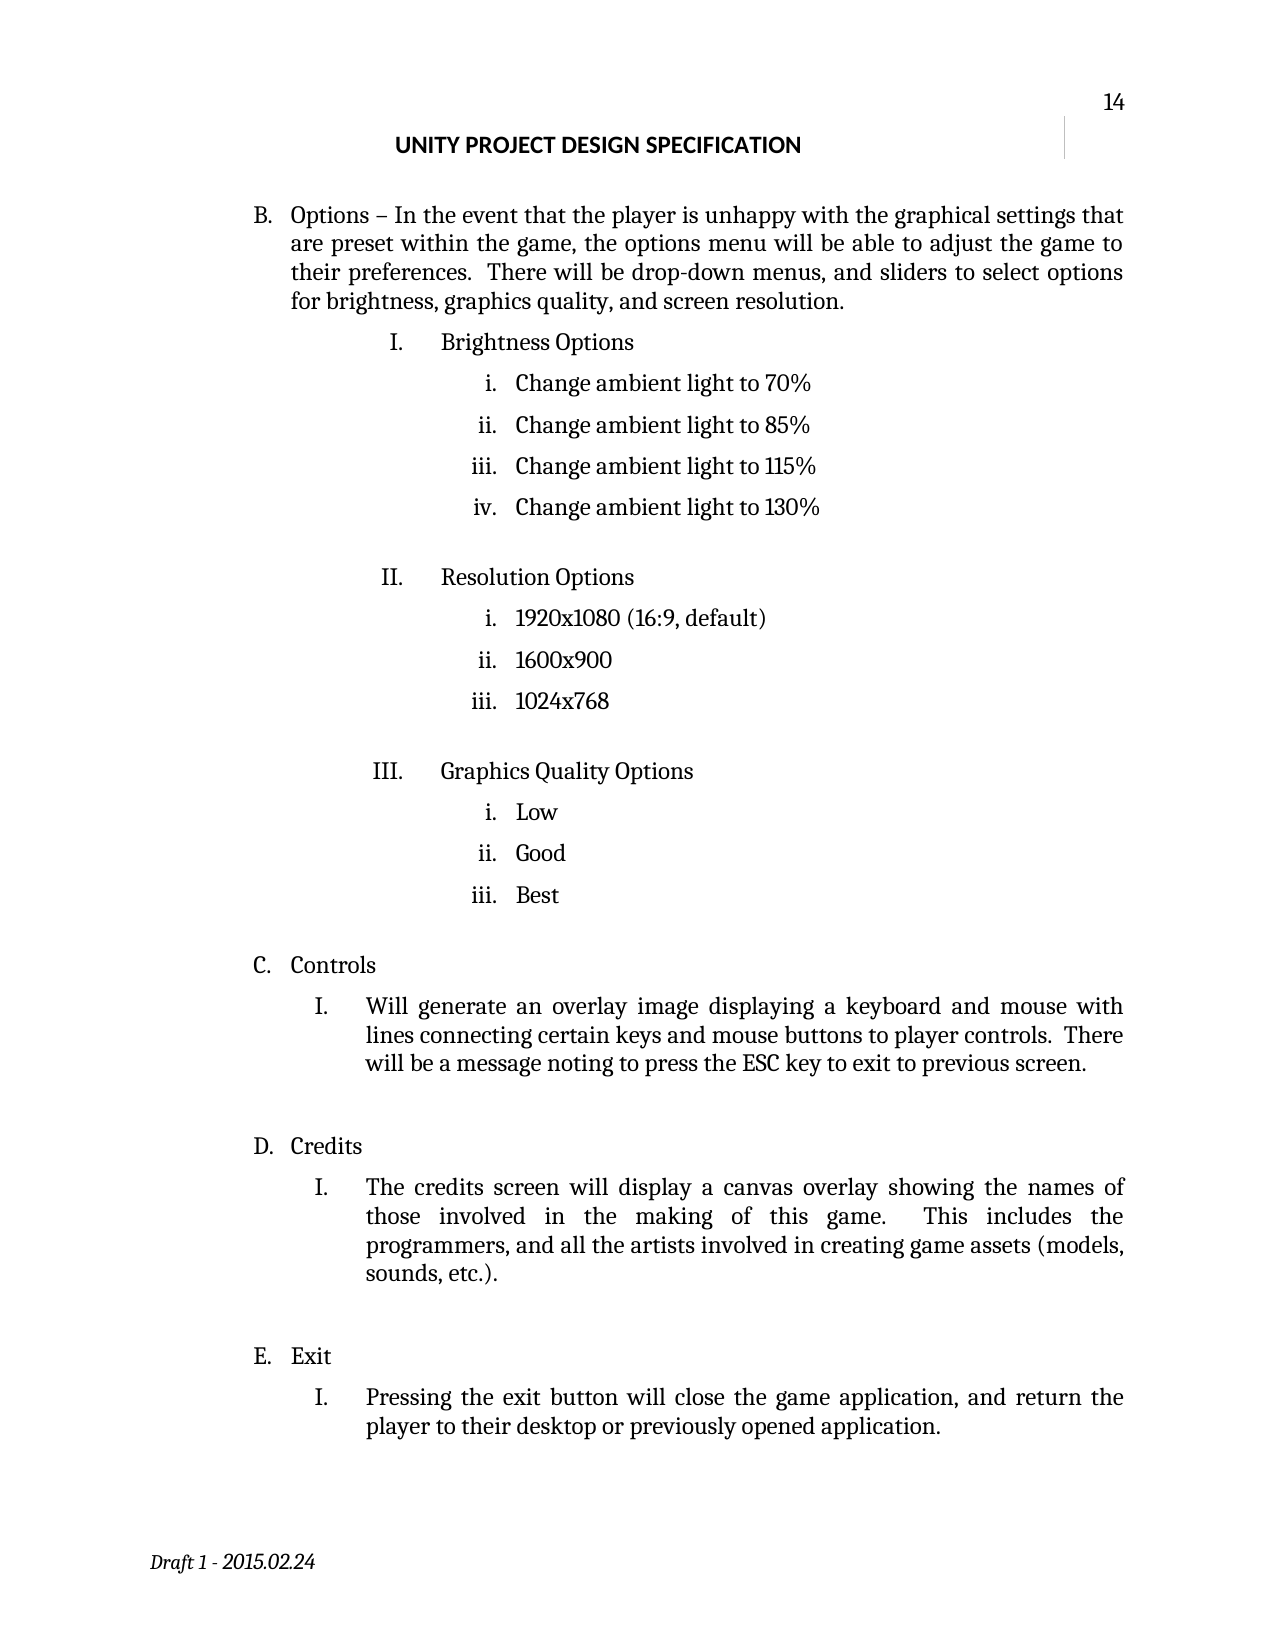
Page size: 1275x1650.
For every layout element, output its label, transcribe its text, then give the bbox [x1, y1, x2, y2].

list Pressing the exit button will close the game application, and return the player to their desktop or previously opened application. [328, 1383, 1125, 1441]
list Resolution Options [403, 563, 1125, 592]
list Controls [253, 951, 1125, 979]
list Change ambient light to 115% [497, 452, 1125, 481]
list Change ambient light to 70% [497, 369, 1125, 398]
list 1024x768 [497, 687, 1125, 716]
list Brightness Options [403, 328, 1125, 357]
list Graphics Quality Options [403, 757, 1125, 786]
list The credits screen will display a canvas overlay showing the names of those involved in the making of this game. This includes the programmers, and all the artists involved in creating game assets (models, sounds, etc.). [328, 1173, 1125, 1288]
list Change ambient light to 85% [497, 411, 1125, 439]
list Credits [253, 1132, 1125, 1161]
list 1920x1080 (16:9, default) [497, 604, 1125, 633]
list Best [497, 881, 1125, 909]
list Exit [253, 1342, 1125, 1371]
list Low [497, 798, 1125, 827]
list Options – In the event that the player is unhappy with the graphical settings that are preset within the game, the options menu will be able to adjust the game to their preferences. There will be drop-down menus, and sliders to select options for brightness, graphics quality, and screen resolution. [253, 201, 1125, 316]
list Change ambient light to 130% [497, 493, 1125, 522]
list 1600x900 [497, 646, 1125, 674]
list Good [497, 839, 1125, 868]
list Will generate an overlay image displaying a keyboard and mouse with lines connecting certain keys and mouse buttons to player controls. There will be a message noting to press the ESC key to exit to previous screen. [328, 992, 1125, 1078]
